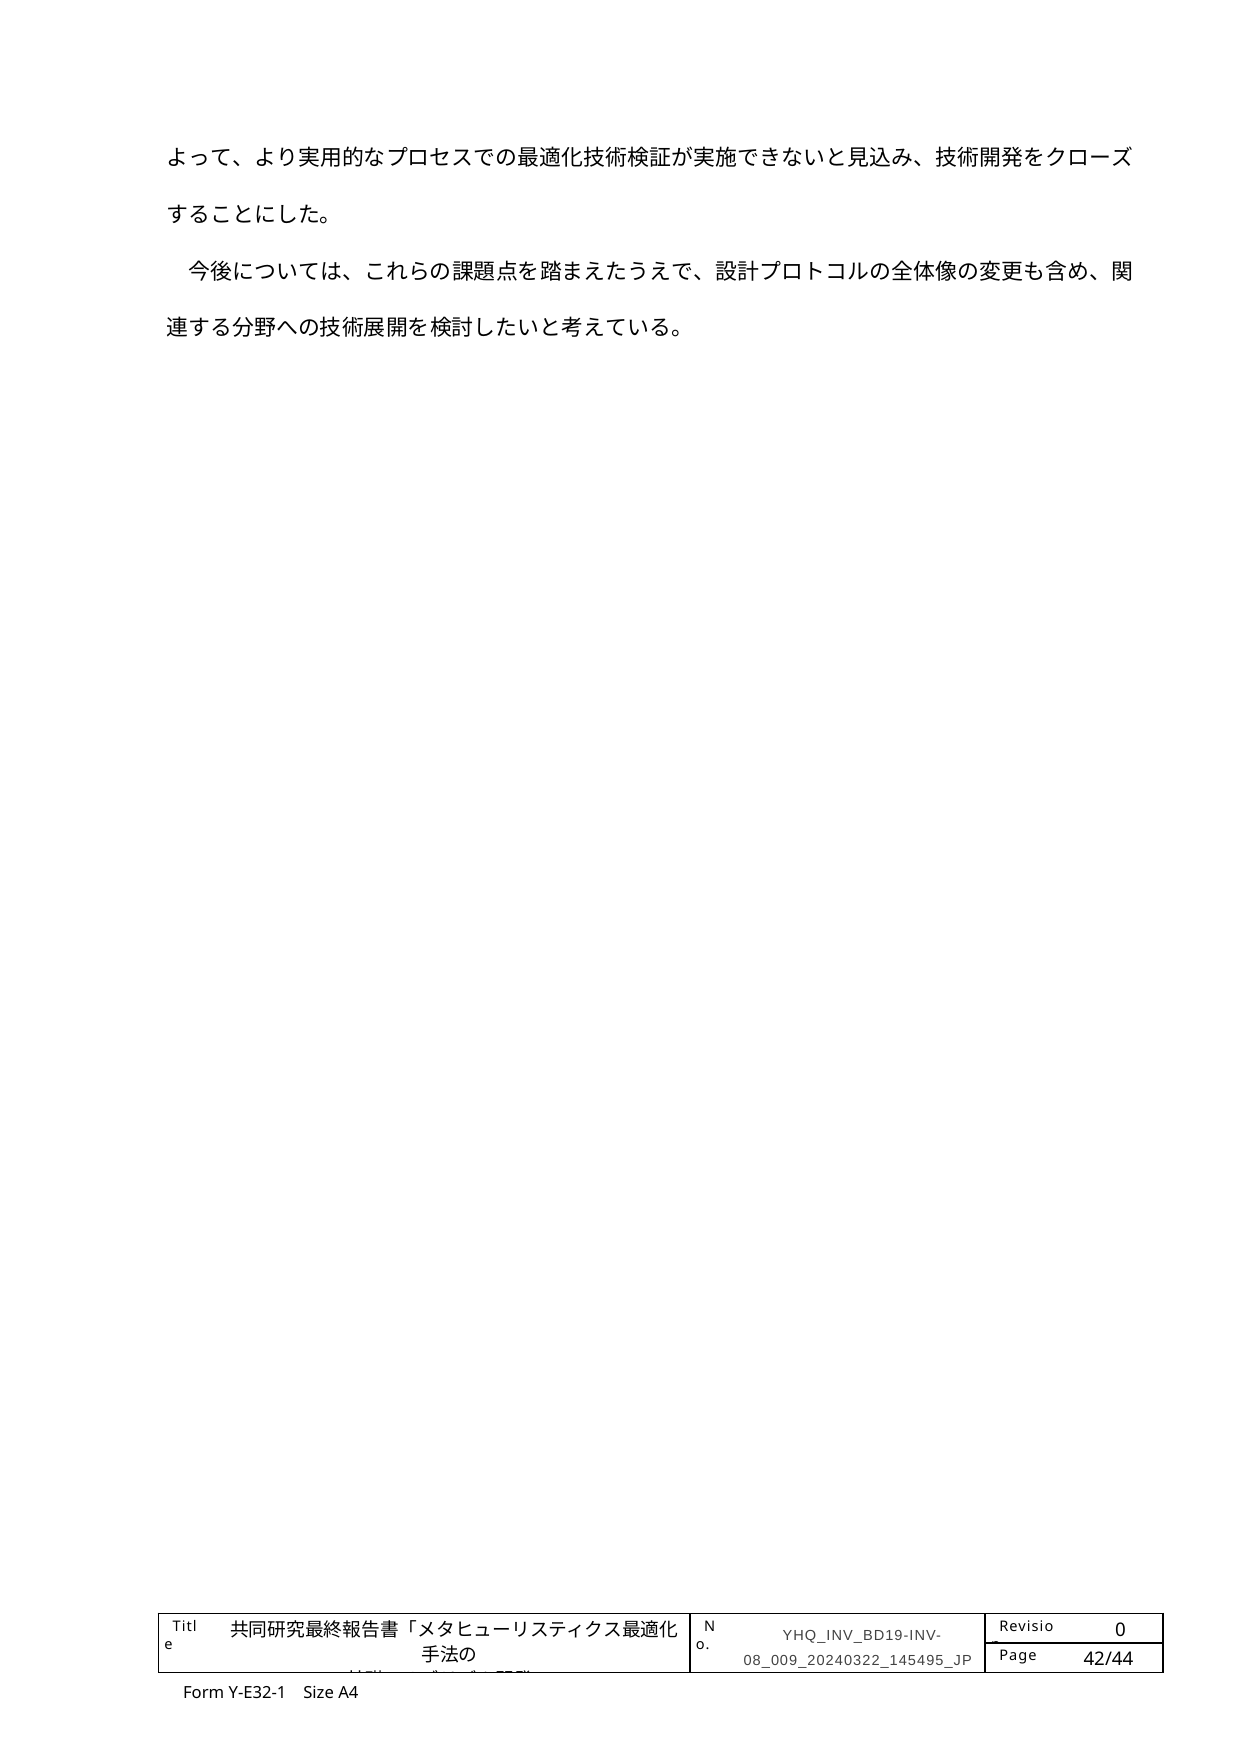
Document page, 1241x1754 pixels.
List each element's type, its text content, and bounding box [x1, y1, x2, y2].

text 今後については、これらの課題点を踏まえたうえで、設計プロトコルの全体像の変更も含め、関連する分野への技術展開を検討したいと考えている。 [166, 241, 1133, 354]
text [166, 128, 1133, 241]
